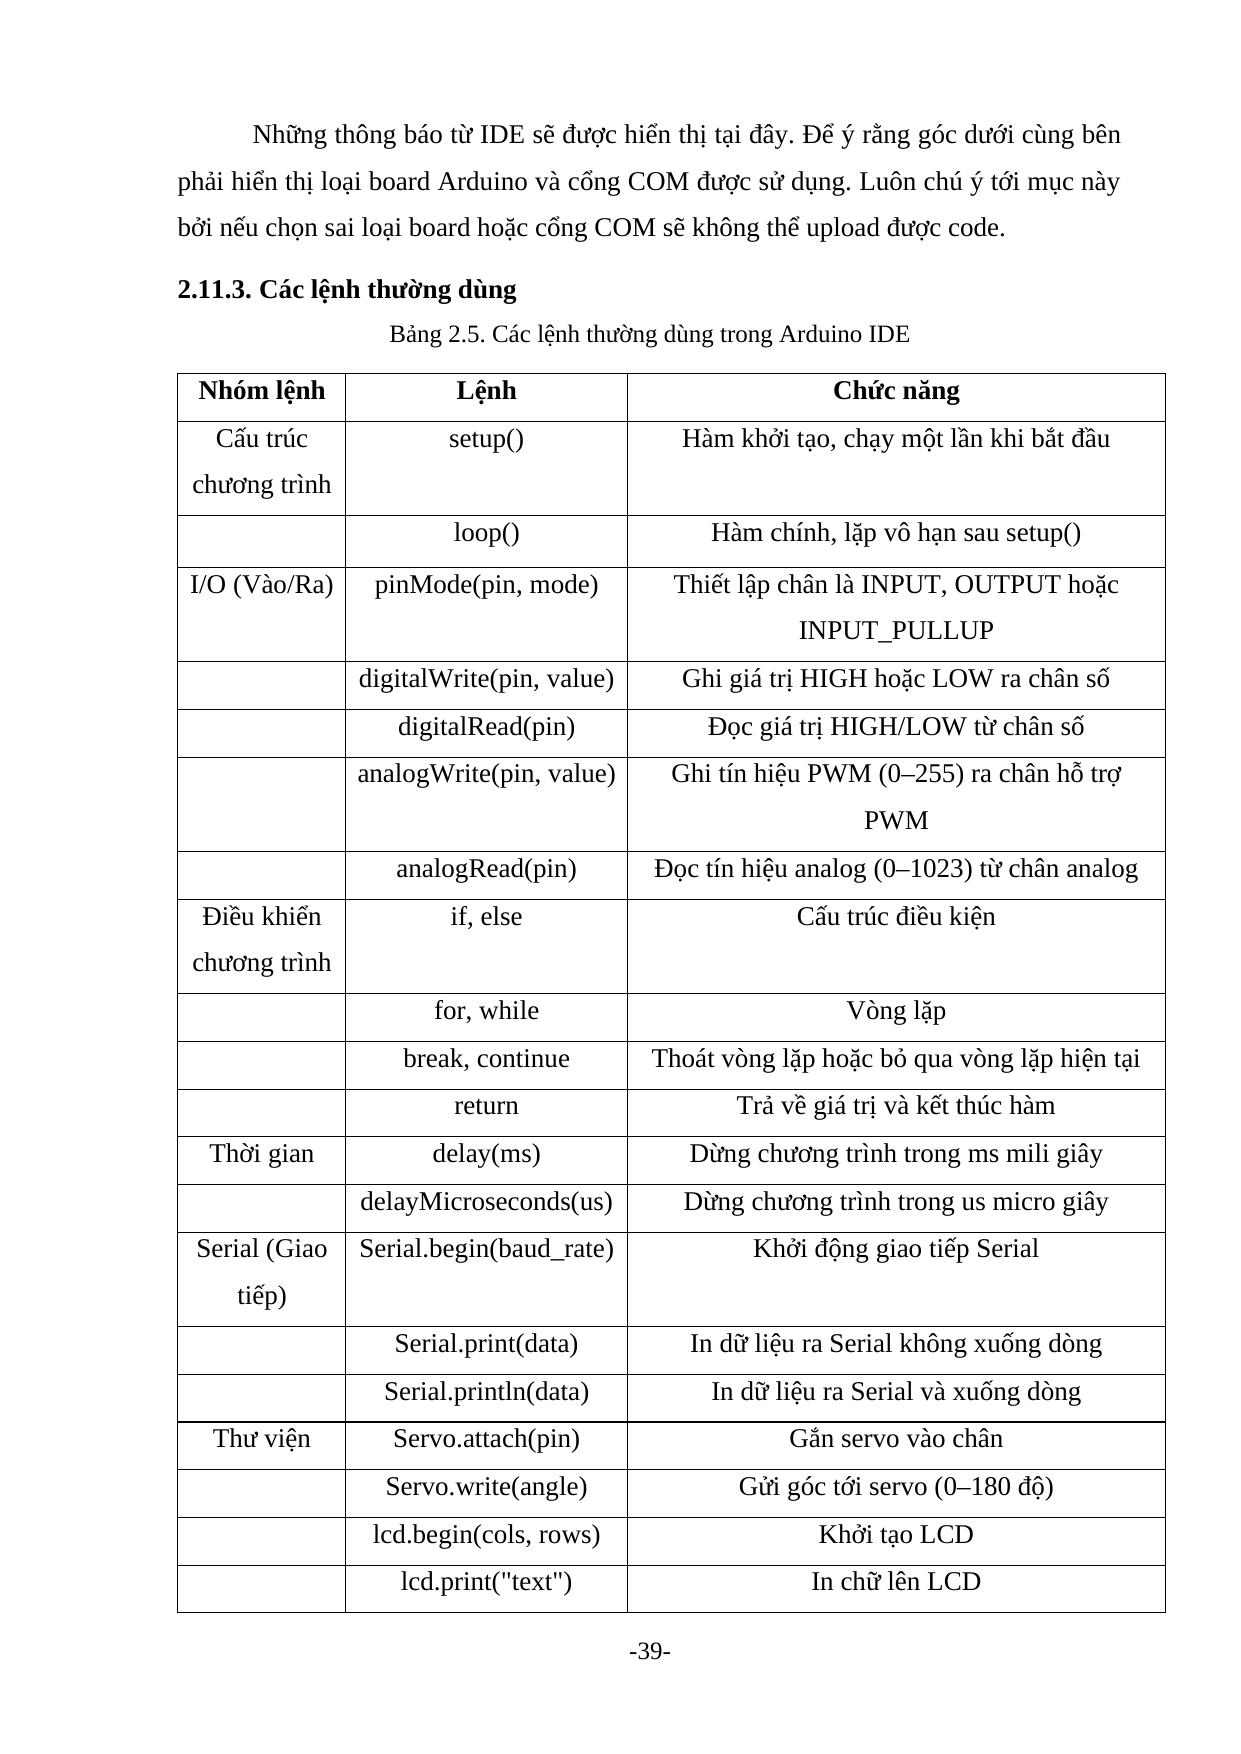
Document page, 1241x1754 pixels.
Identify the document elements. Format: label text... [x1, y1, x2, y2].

table_header Nhóm lệnh [178, 374, 345, 421]
table_cell digitalWrite(pin, value) [346, 662, 627, 709]
table_cell In dữ liệu ra Serial không xuống dòng [628, 1327, 1165, 1374]
table_cell Cấu trúc điều kiện [628, 900, 1165, 993]
table_cell Thư viện [178, 1423, 345, 1469]
table_cell if, else [346, 900, 627, 993]
table_cell Đọc giá trị HIGH/LOW từ chân số [628, 710, 1165, 757]
table_cell Trả về giá trị và kết thúc hàm [628, 1090, 1165, 1136]
table_cell Cấu trúc chương trình [178, 422, 345, 515]
table_cell [178, 994, 345, 1041]
table_cell Servo.write(angle) [346, 1470, 627, 1517]
table_cell loop() [346, 516, 627, 567]
table_cell [178, 516, 345, 567]
table_cell Dừng chương trình trong us micro giây [628, 1185, 1165, 1232]
table_cell Ghi giá trị HIGH hoặc LOW ra chân số [628, 662, 1165, 709]
table_cell lcd.print("text") [346, 1566, 627, 1612]
table_cell [178, 1518, 345, 1564]
table_cell delay(ms) [346, 1137, 627, 1184]
table_cell Điều khiển chương trình [178, 900, 345, 993]
table_cell [178, 710, 345, 757]
table_cell pinMode(pin, mode) [346, 568, 627, 661]
table_cell In chữ lên LCD [628, 1566, 1165, 1612]
table_cell Đọc tín hiệu analog (0–1023) từ chân analog [628, 852, 1165, 899]
table_cell [178, 1327, 345, 1374]
table_cell digitalRead(pin) [346, 710, 627, 757]
table_cell [178, 1470, 345, 1517]
table_cell Thiết lập chân là INPUT, OUTPUT hoặc INPUT_PULLUP [628, 568, 1165, 661]
table_cell [178, 1090, 345, 1136]
table_cell [178, 1042, 345, 1088]
table_cell break, continue [346, 1042, 627, 1088]
table_cell Khởi động giao tiếp Serial [628, 1233, 1165, 1326]
table_cell return [346, 1090, 627, 1136]
text Những thông báo từ IDE sẽ được hiển thị tại đây. Để ý rằng góc dưới cùng bên phải hiển thị loại board Arduino và cổng COM được sử dụng. Luôn chú ý tới mục này bởi nếu chọn sai loại board hoặc cổng COM sẽ không thể upload được code. [177, 118, 1122, 243]
table_cell delayMicroseconds(us) [346, 1185, 627, 1232]
text Bảng 2.5. Các lệnh thường dùng trong Arduino IDE [177, 319, 1122, 348]
table_cell Serial.println(data) [346, 1375, 627, 1421]
table_cell Khởi tạo LCD [628, 1518, 1165, 1564]
table_cell Serial.begin(baud_rate) [346, 1233, 627, 1326]
table_cell In dữ liệu ra Serial và xuống dòng [628, 1375, 1165, 1421]
table_cell analogWrite(pin, value) [346, 758, 627, 851]
table_cell [178, 1375, 345, 1421]
table_cell [178, 1566, 345, 1612]
table_cell [178, 758, 345, 851]
table_cell Ghi tín hiệu PWM (0–255) ra chân hỗ trợ PWM [628, 758, 1165, 851]
table_cell Thoát vòng lặp hoặc bỏ qua vòng lặp hiện tại [628, 1042, 1165, 1088]
table_cell [178, 1185, 345, 1232]
table_cell setup() [346, 422, 627, 515]
list Các lệnh thường dùng [177, 273, 1122, 304]
table_cell [178, 662, 345, 709]
table_cell analogRead(pin) [346, 852, 627, 899]
table_cell Hàm khởi tạo, chạy một lần khi bắt đầu [628, 422, 1165, 515]
table_cell Servo.attach(pin) [346, 1423, 627, 1469]
table_cell Serial.print(data) [346, 1327, 627, 1374]
table_cell Gửi góc tới servo (0–180 độ) [628, 1470, 1165, 1517]
table_cell Hàm chính, lặp vô hạn sau setup() [628, 516, 1165, 567]
table_cell lcd.begin(cols, rows) [346, 1518, 627, 1564]
table_cell I/O (Vào/Ra) [178, 568, 345, 661]
table_header Lệnh [346, 374, 627, 421]
table_cell Dừng chương trình trong ms mili giây [628, 1137, 1165, 1184]
table_cell Gắn servo vào chân [628, 1423, 1165, 1469]
table_cell Serial (Giao tiếp) [178, 1233, 345, 1326]
table_cell [178, 852, 345, 899]
table_header Chức năng [628, 374, 1165, 421]
table_cell Thời gian [178, 1137, 345, 1184]
table_cell Vòng lặp [628, 994, 1165, 1041]
table_cell for, while [346, 994, 627, 1041]
